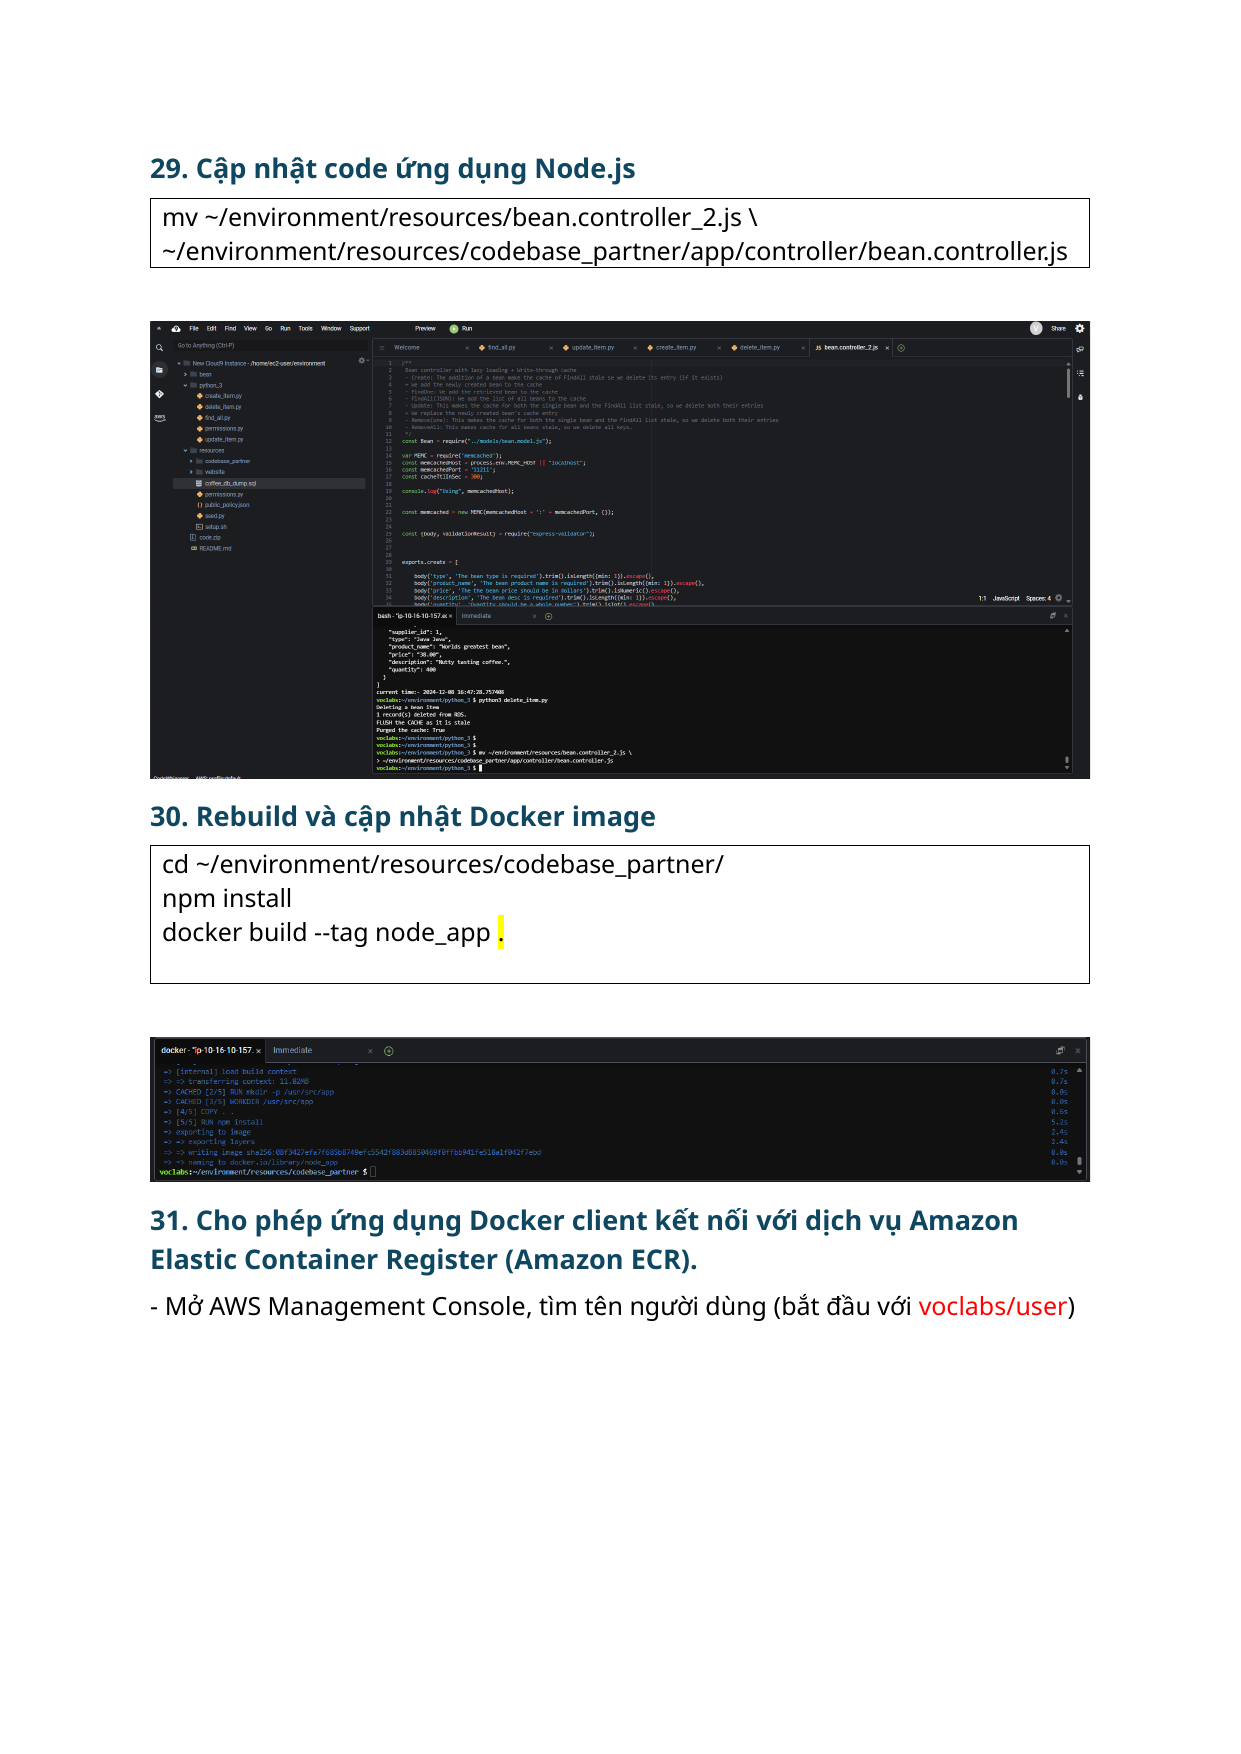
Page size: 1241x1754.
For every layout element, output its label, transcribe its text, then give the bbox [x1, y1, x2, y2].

subtitle 30. Rebuild và cập nhật Docker image [150, 797, 1090, 834]
table_header cd ~/environment/resources/codebase_partner/ npm install docker build --tag node_app . [151, 846, 1089, 983]
picture [150, 1037, 1091, 1182]
subtitle 29. Cập nhật code ứng dụng Node.js [150, 150, 1090, 187]
subtitle 31. Cho phép ứng dụng Docker client kết nối với dịch vụ Amazon Elastic Container Register (Amazon ECR). [150, 1201, 1090, 1278]
text - Mở AWS Management Console, tìm tên người dùng (bắt đầu với voclabs/user) [150, 1289, 1090, 1323]
picture [150, 321, 1091, 779]
table_header mv ~/environment/resources/bean.controller_2.js \ ~/environment/resources/codebase_partner/app/controller/bean.controller.js [151, 199, 1089, 267]
